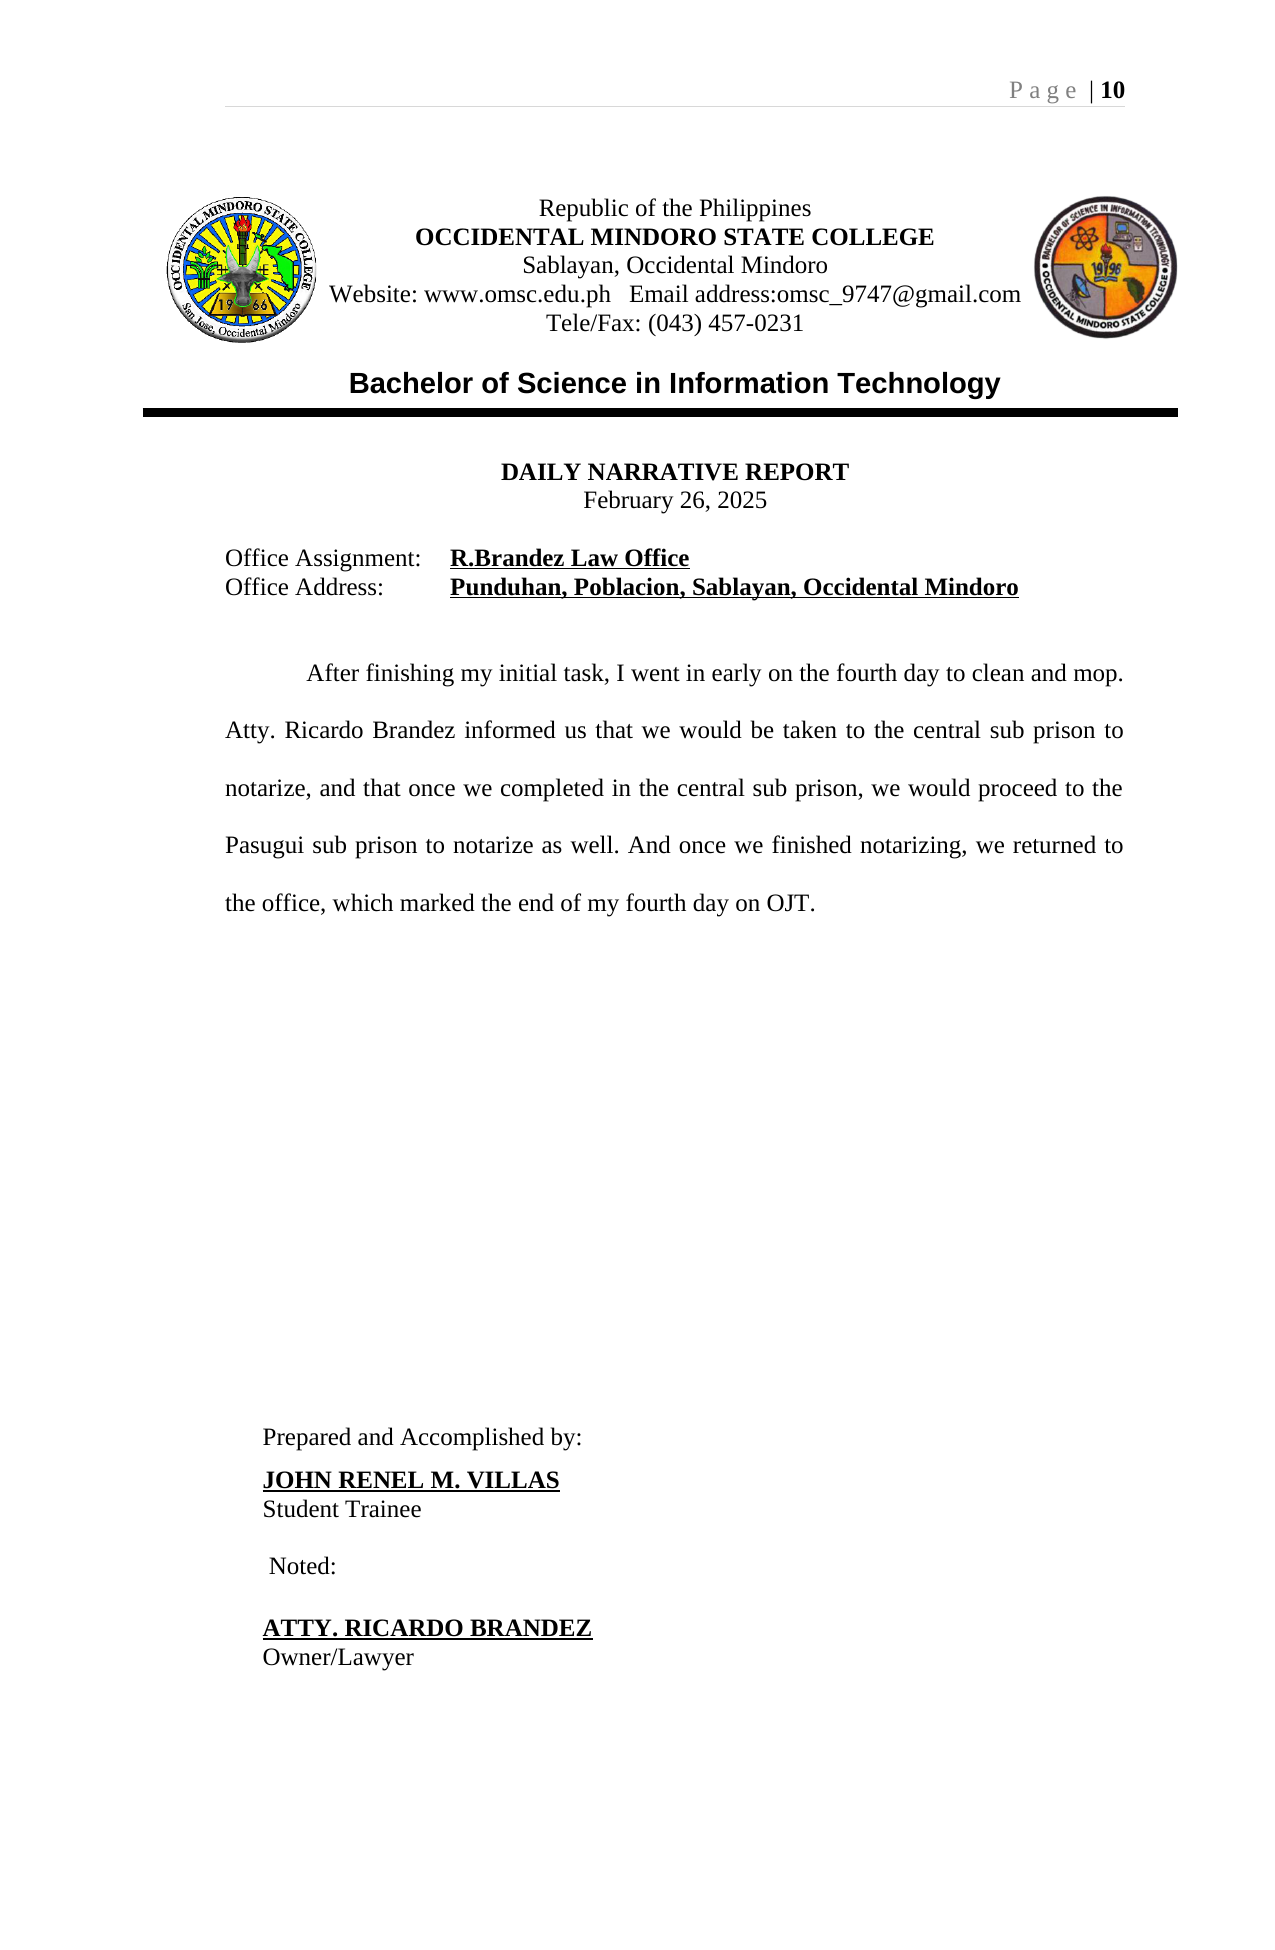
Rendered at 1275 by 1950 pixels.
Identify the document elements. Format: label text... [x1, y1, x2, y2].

text February 26, 2025 [225, 485, 1125, 514]
text Republic of the Philippines [225, 193, 1125, 222]
text Owner/Lawyer [225, 1642, 1125, 1671]
text OCCIDENTAL MINDORO STATE COLLEGE [317, 222, 1032, 251]
text DAILY NARRATIVE REPORT [225, 457, 1125, 485]
text Website: www.omsc.edu.ph Email address:omsc_9747@gmail.com [317, 279, 1032, 308]
text Prepared and Accomplished by: [225, 1422, 1125, 1451]
text After finishing my initial task, I went in early on the fourth day to clean and mop. Atty. Ricardo Brandez informed us that we would be taken to the central sub prison to notarize, and that once we completed in the central sub prison, we would proceed to the Pasugui sub prison to notarize as well. And once we finished notarizing, we returned to the office, which marked the end of my fourth day on OJT. [225, 658, 1125, 917]
text ATTY. RICARDO BRANDEZ [225, 1613, 1125, 1642]
text JOHN RENEL M. VILLAS [225, 1465, 1125, 1494]
text Office Assignment: R.Brandez Law Office [225, 543, 1125, 572]
text Noted: [225, 1551, 1125, 1580]
picture [166, 197, 317, 343]
picture [1032, 194, 1183, 342]
text Sablayan, Occidental Mindoro [317, 251, 1032, 279]
text Student Trainee [225, 1494, 1125, 1523]
text Office Address: Punduhan, Poblacion, Sablayan, Occidental Mindoro [225, 572, 1125, 600]
text Tele/Fax: (043) 457-0231 [317, 308, 1032, 337]
text Bachelor of Science in Information Technology [225, 366, 1125, 399]
